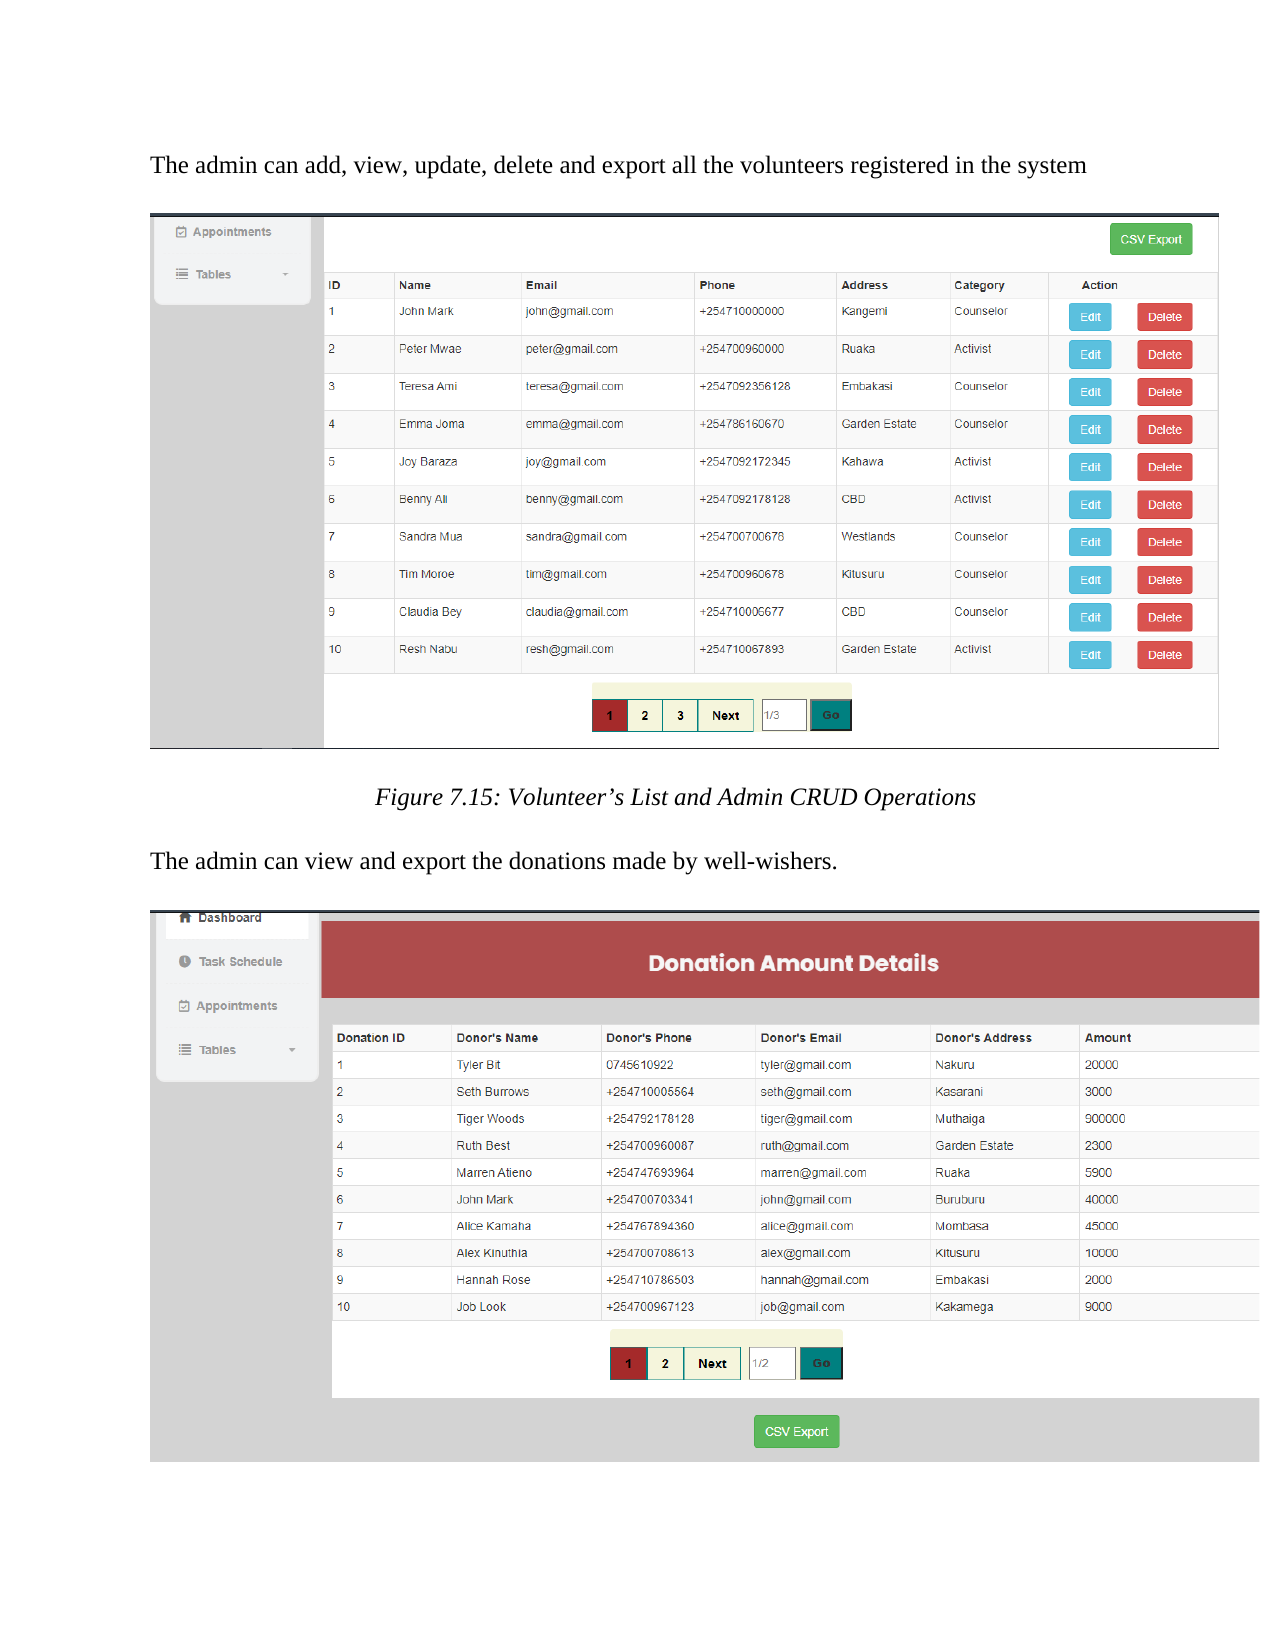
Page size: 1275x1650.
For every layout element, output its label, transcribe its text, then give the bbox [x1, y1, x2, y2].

text The admin can add, view, update, delete and export all the volunteers registered in the system [150, 150, 1125, 179]
text The admin can view and export the donations made by well-wishers. [150, 846, 1125, 875]
picture [150, 213, 1219, 749]
text Figure 7.15: Volunteer’s List and Admin CRUD Operations [150, 782, 1125, 811]
picture [150, 910, 1260, 1462]
